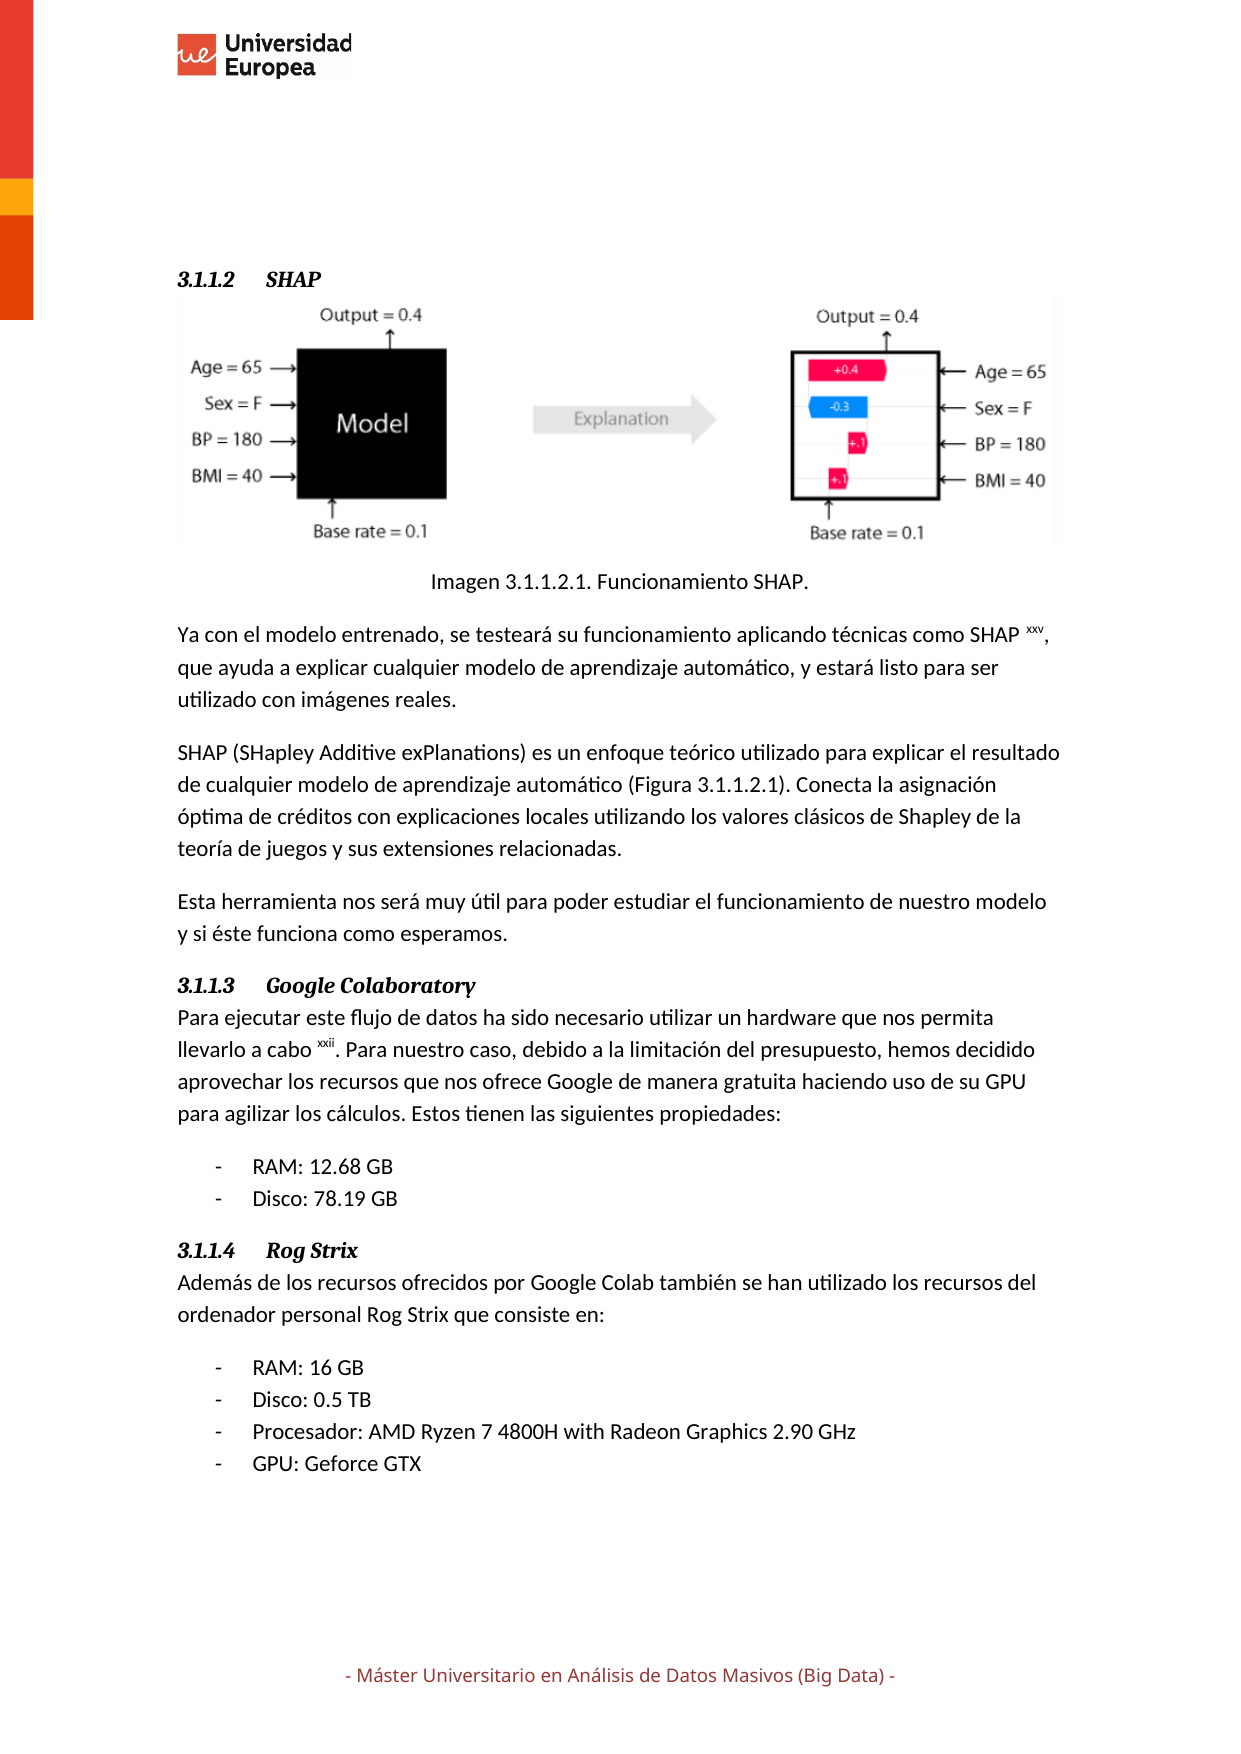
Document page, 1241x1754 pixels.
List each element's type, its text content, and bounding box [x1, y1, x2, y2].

text Imagen 3.1.1.2.1. Funcionamiento SHAP. [177, 567, 1063, 595]
text Para ejecutar este flujo de datos ha sido necesario utilizar un hardware que nos permita llevarlo a cabo xxii. Para nuestro caso, debido a la limitación del presupuesto, hemos decidido aprovechar los recursos que nos ofrece Google de manera gratuita haciendo uso de su GPU para agilizar los cálculos. Estos tienen las siguientes propiedades: [177, 1003, 1063, 1127]
subtitle Google Colaboratory [177, 973, 1063, 999]
subtitle SHAP [177, 267, 1063, 293]
subtitle Rog Strix [177, 1238, 1063, 1264]
text Además de los recursos ofrecidos por Google Colab también se han utilizado los recursos del ordenador personal Rog Strix que consiste en: [177, 1268, 1063, 1328]
text Esta herramienta nos será muy útil para poder estudiar el funcionamiento de nuestro modelo y si éste funciona como esperamos. [177, 887, 1063, 948]
text SHAP (SHapley Additive exPlanations) es un enfoque teórico utilizado para explicar el resultado de cualquier modelo de aprendizaje automático (Figura 3.1.1.2.1). Conecta la asignación óptima de créditos con explicaciones locales utilizando los valores clásicos de Shapley de la teoría de juegos y sus extensiones relacionadas. [177, 738, 1063, 862]
picture [177, 297, 1063, 543]
text Ya con el modelo entrenado, se testeará su funcionamiento aplicando técnicas como SHAP xxv, que ayuda a explicar cualquier modelo de aprendizaje automático, y estará listo para ser utilizado con imágenes reales. [177, 620, 1063, 713]
picture [177, 33, 352, 79]
list Disco: 0.5 TB [215, 1385, 1063, 1413]
list Procesador: AMD Ryzen 7 4800H with Radeon Graphics 2.90 GHz [215, 1417, 1063, 1445]
list GPU: Geforce GTX [215, 1449, 1063, 1478]
picture [0, 0, 34, 320]
list RAM: 12.68 GB [215, 1152, 1063, 1180]
list RAM: 16 GB [215, 1353, 1063, 1381]
list Disco: 78.19 GB [215, 1184, 1063, 1213]
